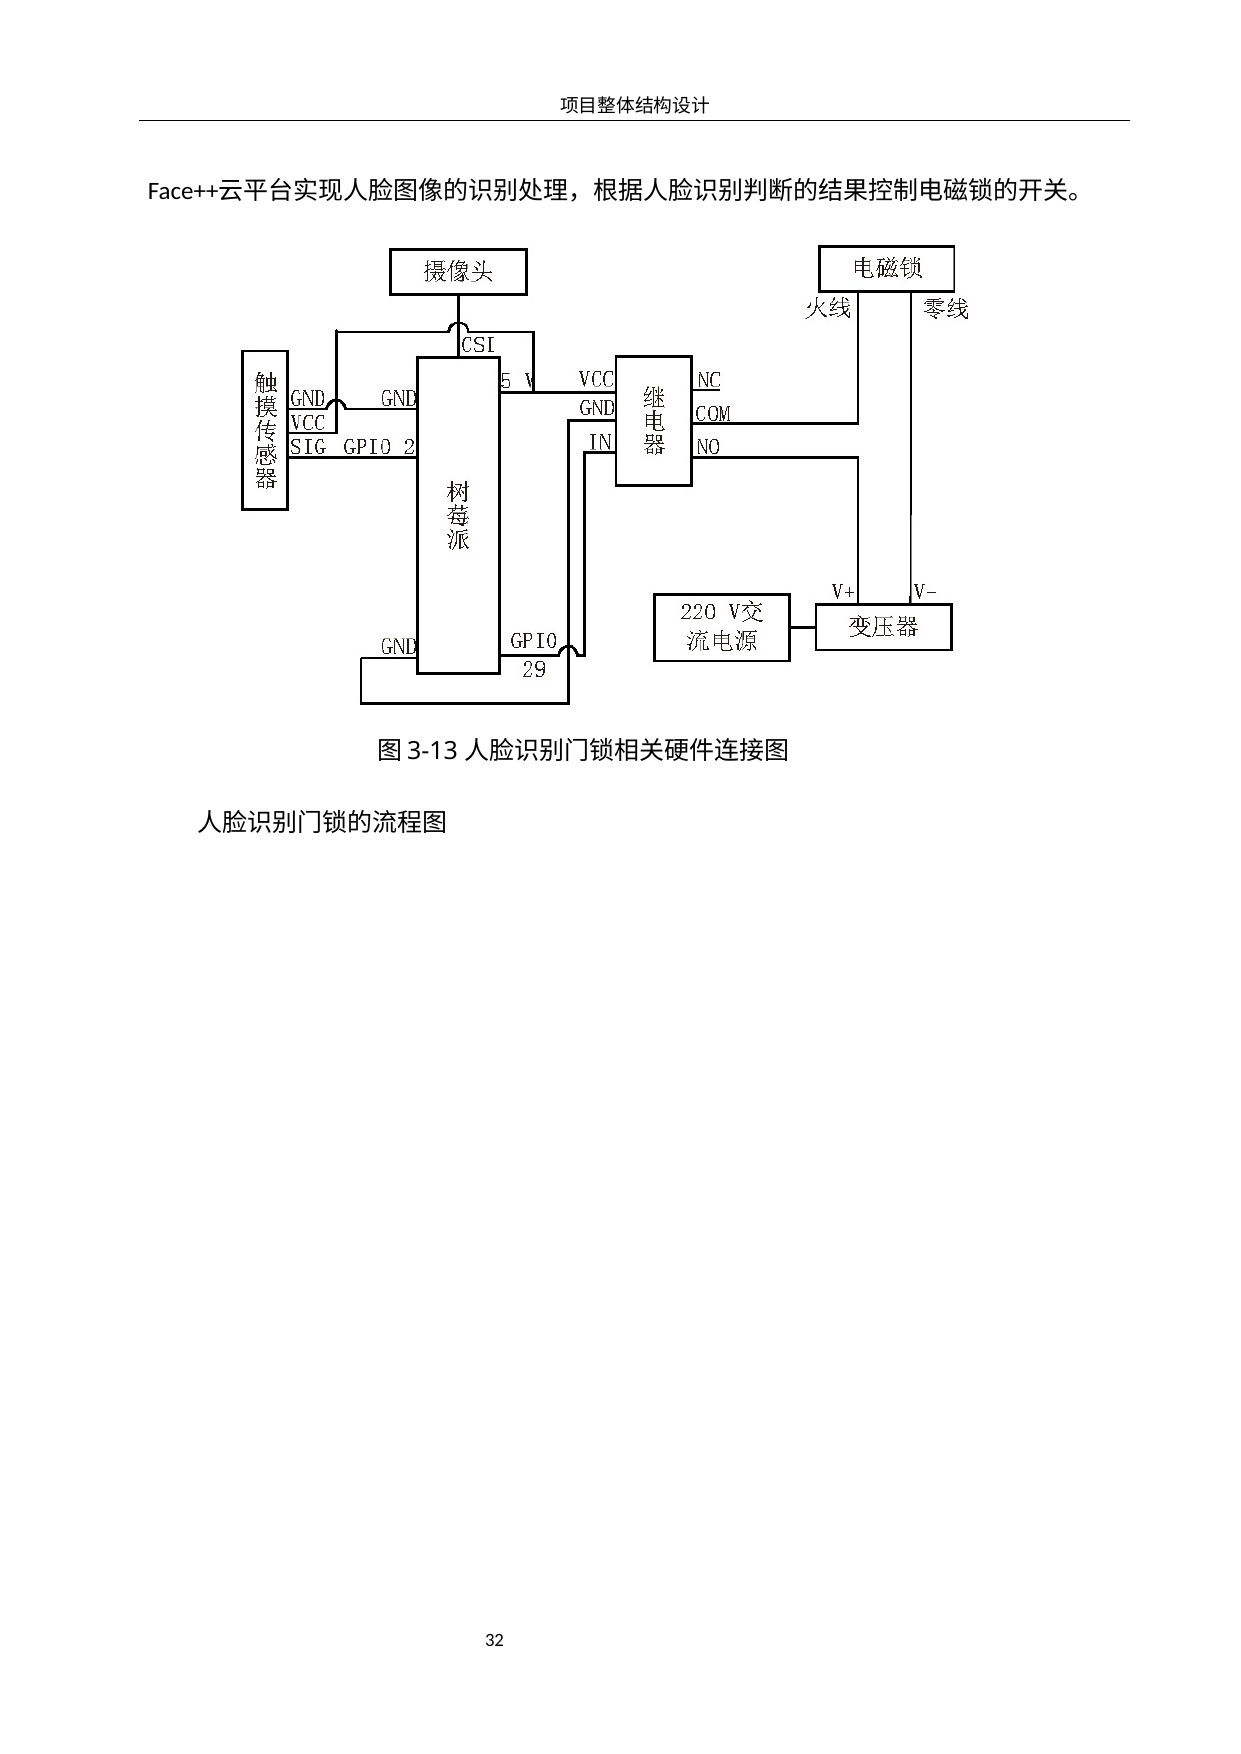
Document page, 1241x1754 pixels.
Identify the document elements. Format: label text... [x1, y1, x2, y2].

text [148, 156, 1122, 221]
text 人脸识别门锁的流程图 [148, 788, 1122, 853]
picture [235, 239, 975, 723]
